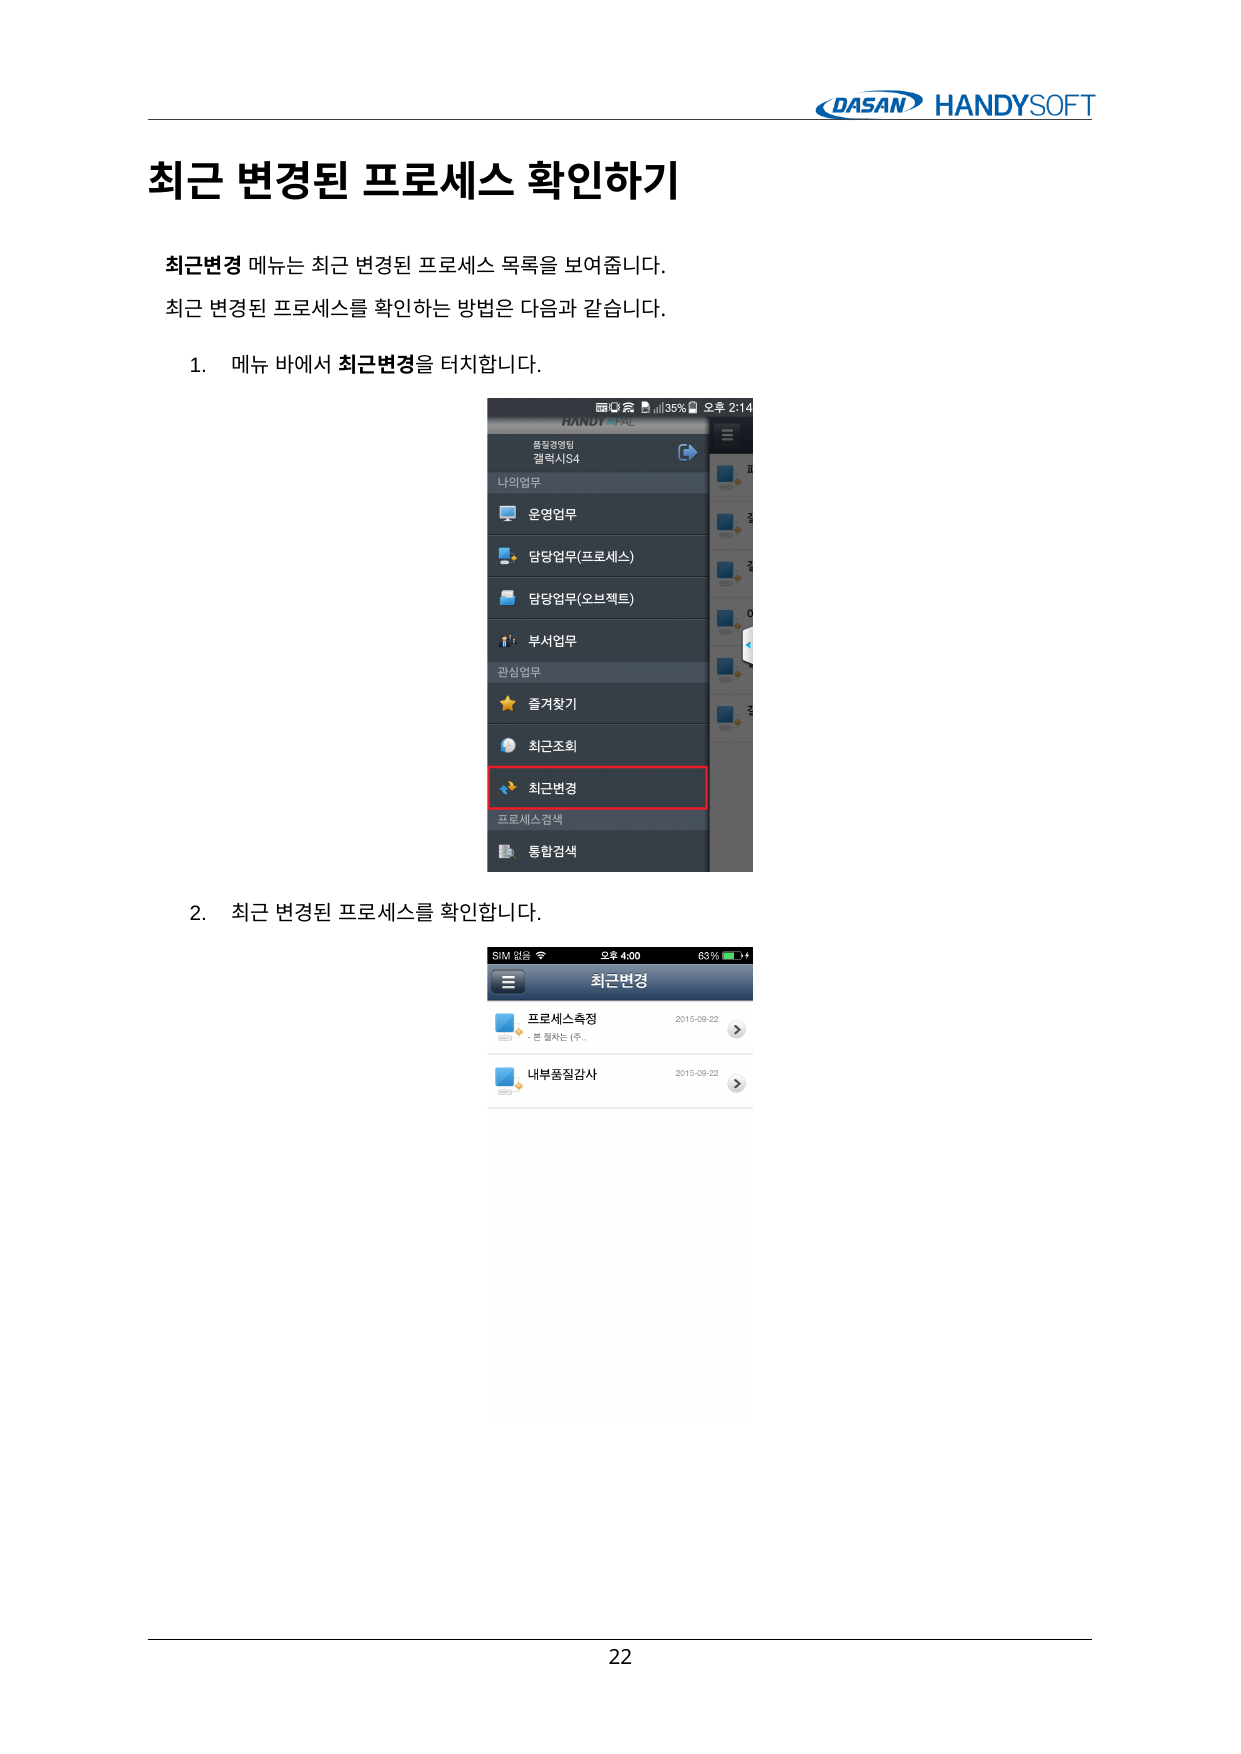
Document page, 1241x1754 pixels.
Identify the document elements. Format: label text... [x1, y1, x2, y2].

picture [815, 88, 1096, 121]
text 최근 변경된 프로세스를 확인합니다. [189, 896, 1092, 926]
picture [487, 398, 753, 872]
subtitle 최근 변경된 프로세스 확인하기 [148, 148, 1092, 208]
list 메뉴 바에서 최근변경을 터치합니다. [189, 348, 1092, 378]
text 최근 변경된 프로세스를 확인하는 방법은 다음과 같습니다. [165, 292, 1092, 323]
picture [487, 947, 753, 1419]
text 최근변경 메뉴는 최근 변경된 프로세스 목록을 보여줍니다. [165, 250, 1092, 280]
